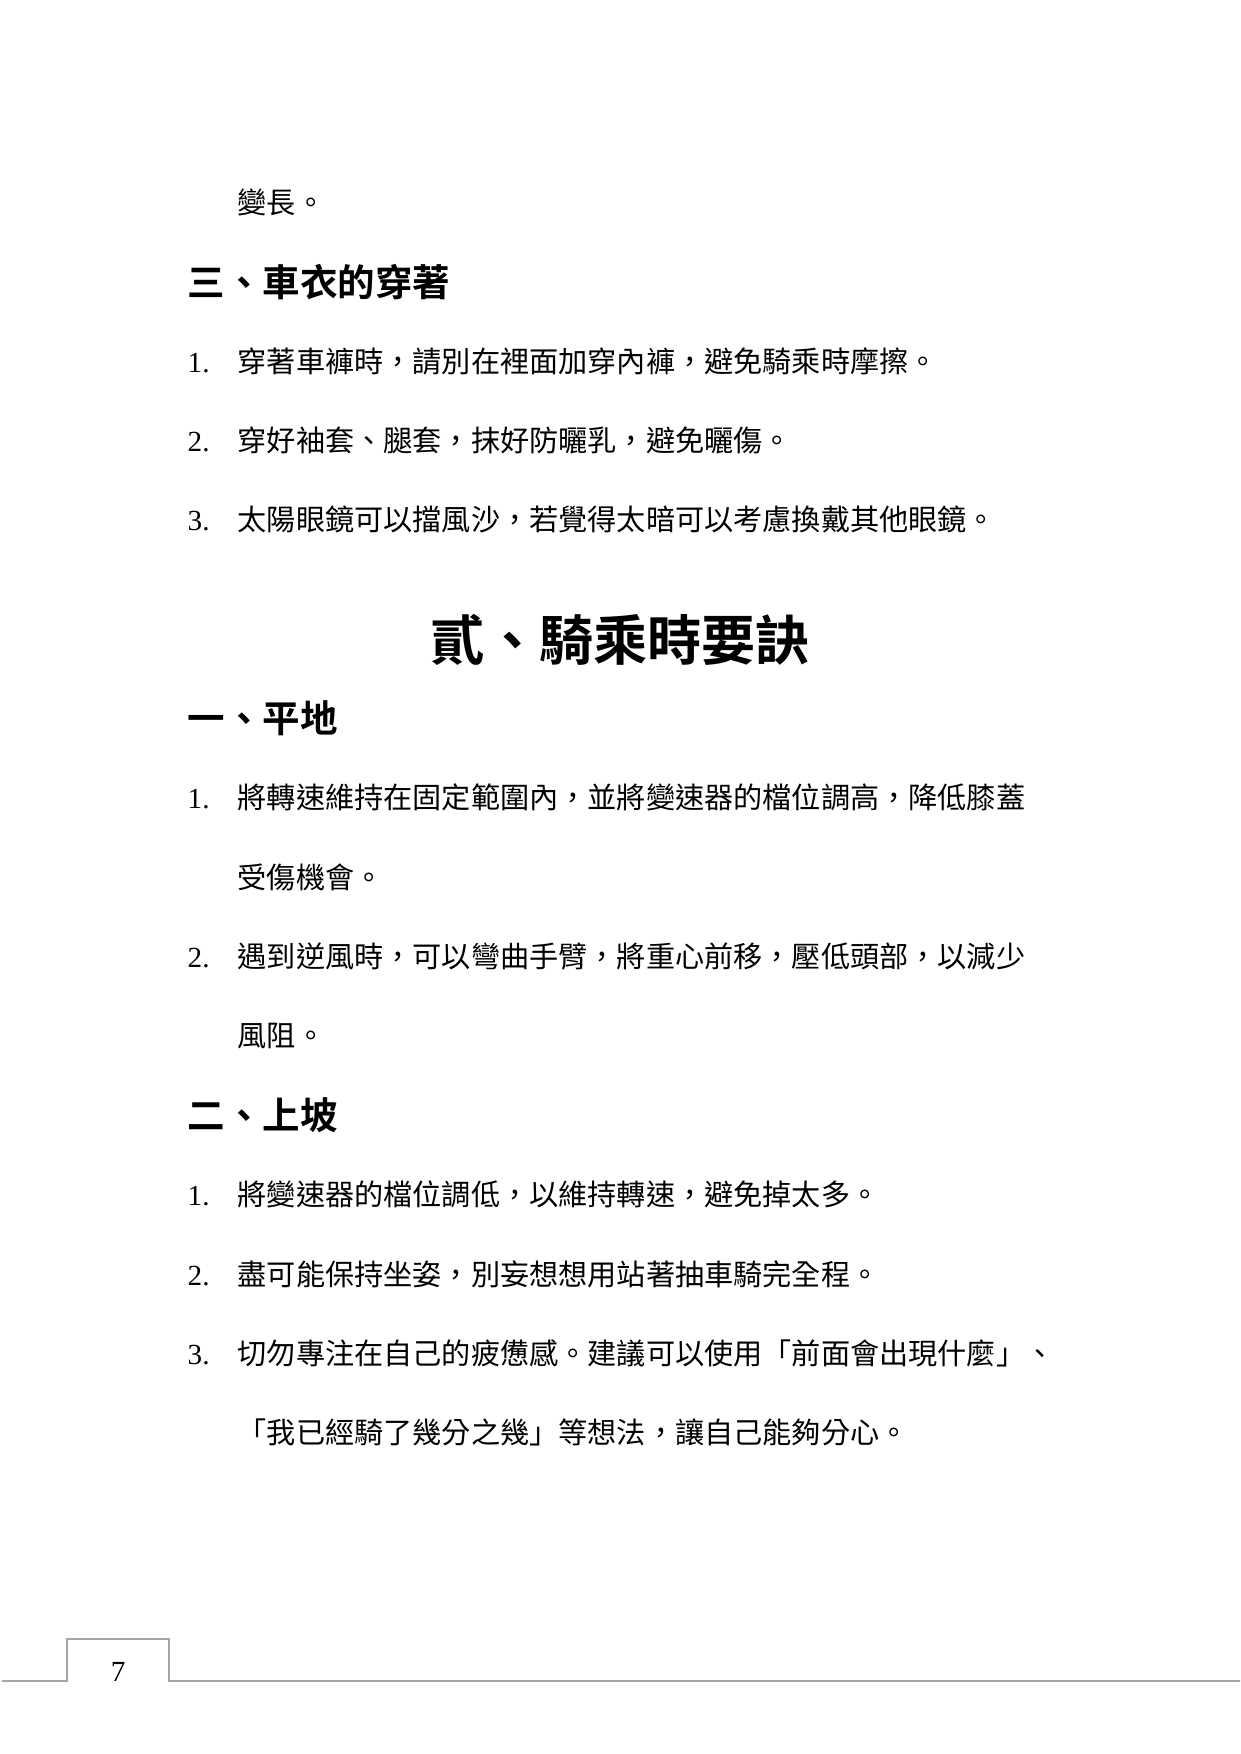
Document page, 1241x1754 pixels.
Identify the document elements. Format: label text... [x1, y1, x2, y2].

list 將變速器的檔位調低，以維持轉速，避免掉太多。 [187, 1153, 1053, 1232]
list 太陽眼鏡可以擋風沙，若覺得太暗可以考慮換戴其他眼鏡。 [187, 478, 1053, 558]
subtitle 貳、騎乘時要訣 [187, 597, 1053, 677]
list 盡可能保持坐姿，別妄想想用站著抽車騎完全程。 [187, 1232, 1053, 1312]
list 穿著車褲時，請別在裡面加穿內褲，避免騎乘時摩擦。 [187, 320, 1053, 399]
subtitle 二、上坡 [187, 1074, 1053, 1153]
list 遇到逆風時，可以彎曲手臂，將重心前移，壓低頭部，以減少風阻。 [187, 915, 1053, 1074]
list 帽帶可調整長度端，請用橡皮筋束緊，避免因騎乘震動而頭帶變長。 [187, 161, 1053, 240]
list 將轉速維持在固定範圍內，並將變速器的檔位調高，降低膝蓋受傷機會。 [187, 756, 1053, 915]
subtitle 三、車衣的穿著 [187, 240, 1053, 320]
subtitle 一、平地 [187, 677, 1053, 756]
list 穿好袖套、腿套，抹好防曬乳，避免曬傷。 [187, 399, 1053, 478]
list 切勿專注在自己的疲憊感。建議可以使用「前面會出現什麼」、「我已經騎了幾分之幾」等想法，讓自己能夠分心。 [187, 1312, 1053, 1471]
